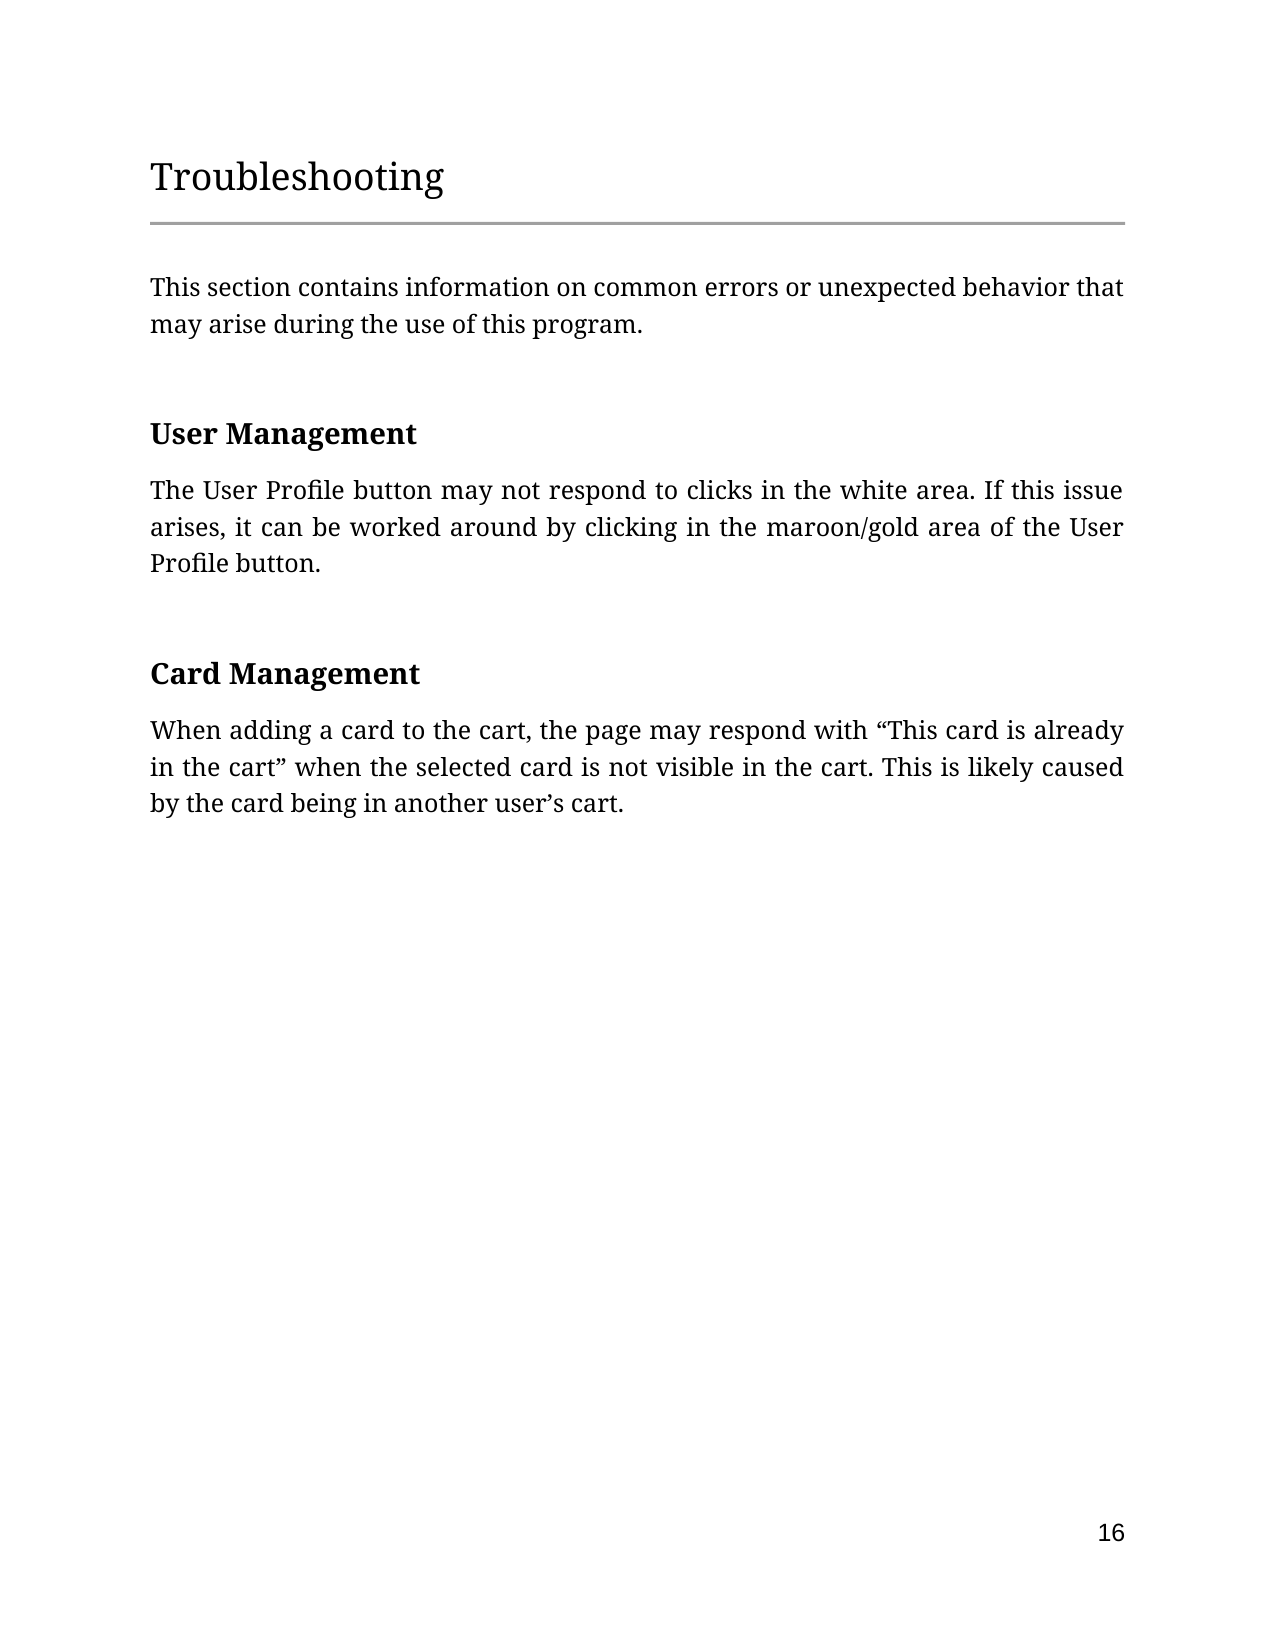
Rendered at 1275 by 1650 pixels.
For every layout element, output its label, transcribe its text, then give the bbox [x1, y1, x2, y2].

text When adding a card to the cart, the page may respond with “This card is already in the cart” when the selected card is not visible in the cart. This is likely caused by the card being in another user’s cart. [150, 712, 1125, 820]
text Card Management [150, 653, 1125, 693]
text This section contains information on common errors or unexpected behavior that may arise during the use of this program. [150, 269, 1125, 340]
text User Management [150, 413, 1125, 453]
text The User Profile button may not respond to clicks in the white area. If this issue arises, it can be worked around by clicking in the maroon/gold area of the User Profile button. [150, 473, 1125, 580]
text Troubleshooting [150, 150, 1125, 201]
